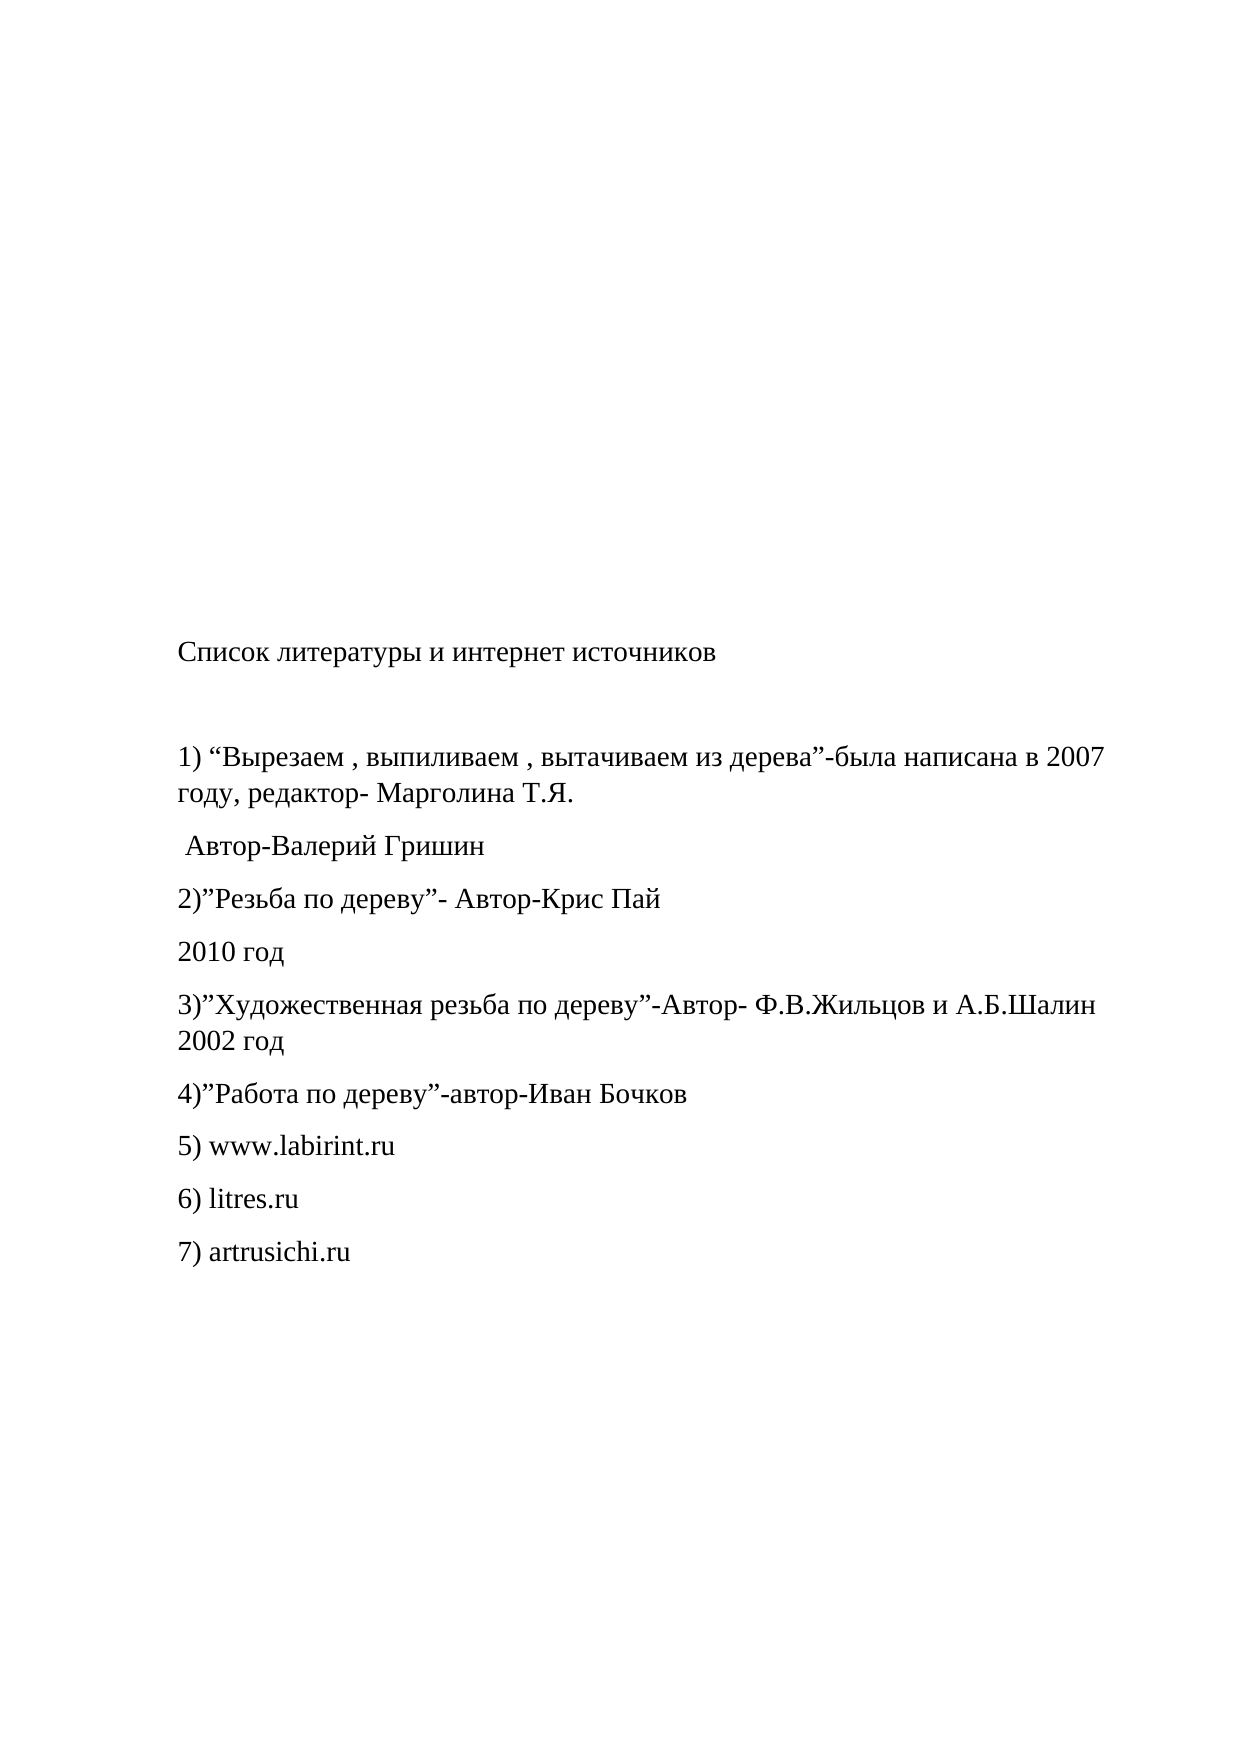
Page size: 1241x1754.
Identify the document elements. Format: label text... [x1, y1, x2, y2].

text 1) “Вырезаем , выпиливаем , вытачиваем из дерева”-была написана в 2007 году, редактор- Марголина Т.Я. [177, 739, 1152, 809]
text 2010 год [177, 934, 1152, 967]
text 6) litres.ru [177, 1181, 1152, 1215]
text 3)”Художественная резьба по дереву”-Автор- Ф.В.Жильцов и А.Б.Шалин 2002 год [177, 987, 1152, 1056]
text 2)”Резьба по дереву”- Автор-Крис Пай [177, 881, 1152, 915]
text 7) artrusichi.ru [177, 1234, 1152, 1268]
text Список литературы и интернет источников [177, 634, 1152, 667]
text 4)”Работа по дереву”-автор-Иван Бочков [177, 1076, 1152, 1109]
text Автор-Валерий Гришин [177, 828, 1152, 862]
text 5) www.labirint.ru [177, 1128, 1152, 1162]
